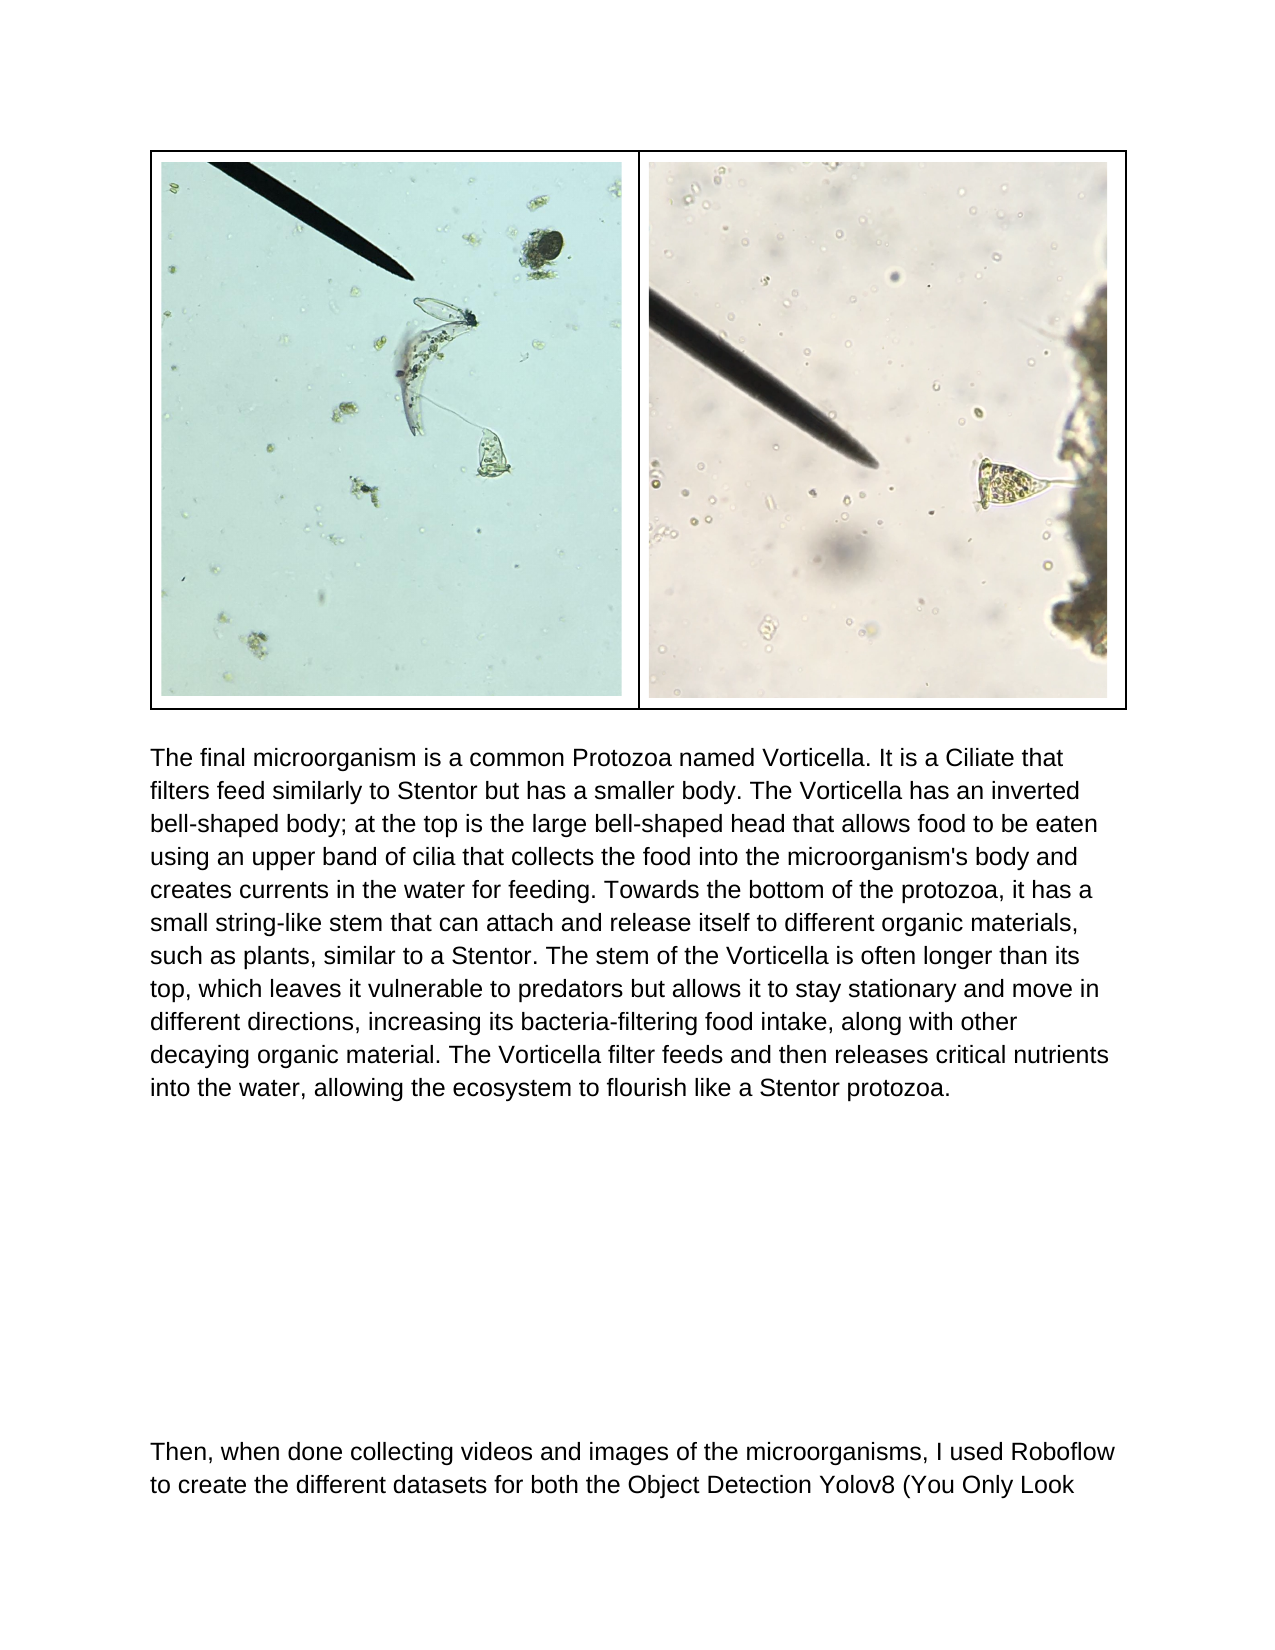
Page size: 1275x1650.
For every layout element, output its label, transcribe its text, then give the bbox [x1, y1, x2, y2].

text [150, 1437, 1125, 1498]
table_header [640, 152, 1125, 708]
text The final microorganism is a common Protozoa named Vorticella. It is a Ciliate that filters feed similarly to Stentor but has a smaller body. The Vorticella has an inverted bell-shaped body; at the top is the large bell-shaped head that allows food to be eaten using an upper band of cilia that collects the food into the microorganism's body and creates currents in the water for feeding. Towards the bottom of the protozoa, it has a small string-like stem that can attach and release itself to different organic materials, such as plants, similar to a Stentor. The stem of the Vorticella is often longer than its top, which leaves it vulnerable to predators but allows it to stay stationary and move in different directions, increasing its bacteria-filtering food intake, along with other decaying organic material. The Vorticella filter feeds and then releases critical nutrients into the water, allowing the ecosystem to flourish like a Stentor protozoa. [150, 743, 1125, 1102]
picture [161, 162, 622, 696]
table_header [152, 152, 638, 708]
picture [648, 162, 1108, 698]
